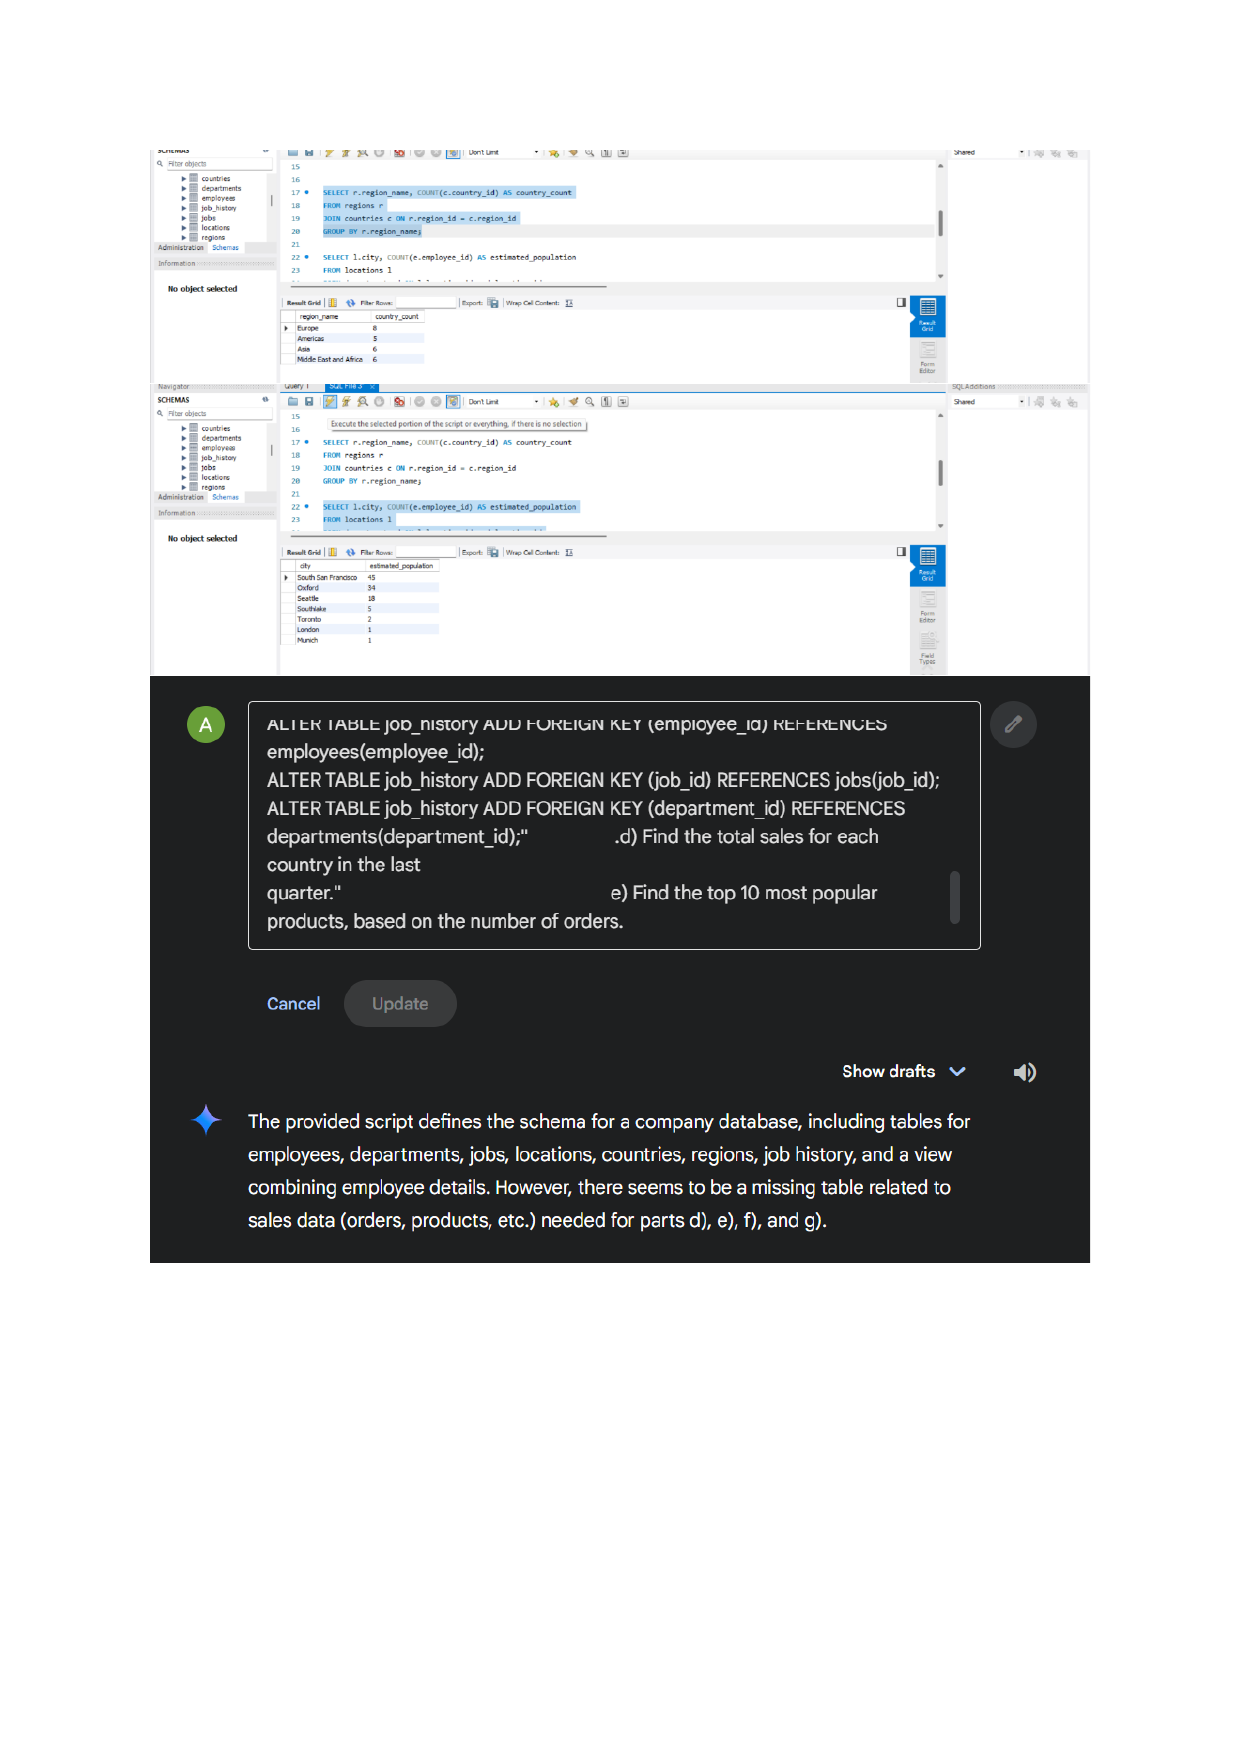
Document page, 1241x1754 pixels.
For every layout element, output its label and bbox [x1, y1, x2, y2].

picture [150, 384, 1091, 675]
picture [150, 676, 1091, 1263]
picture [150, 150, 1091, 383]
